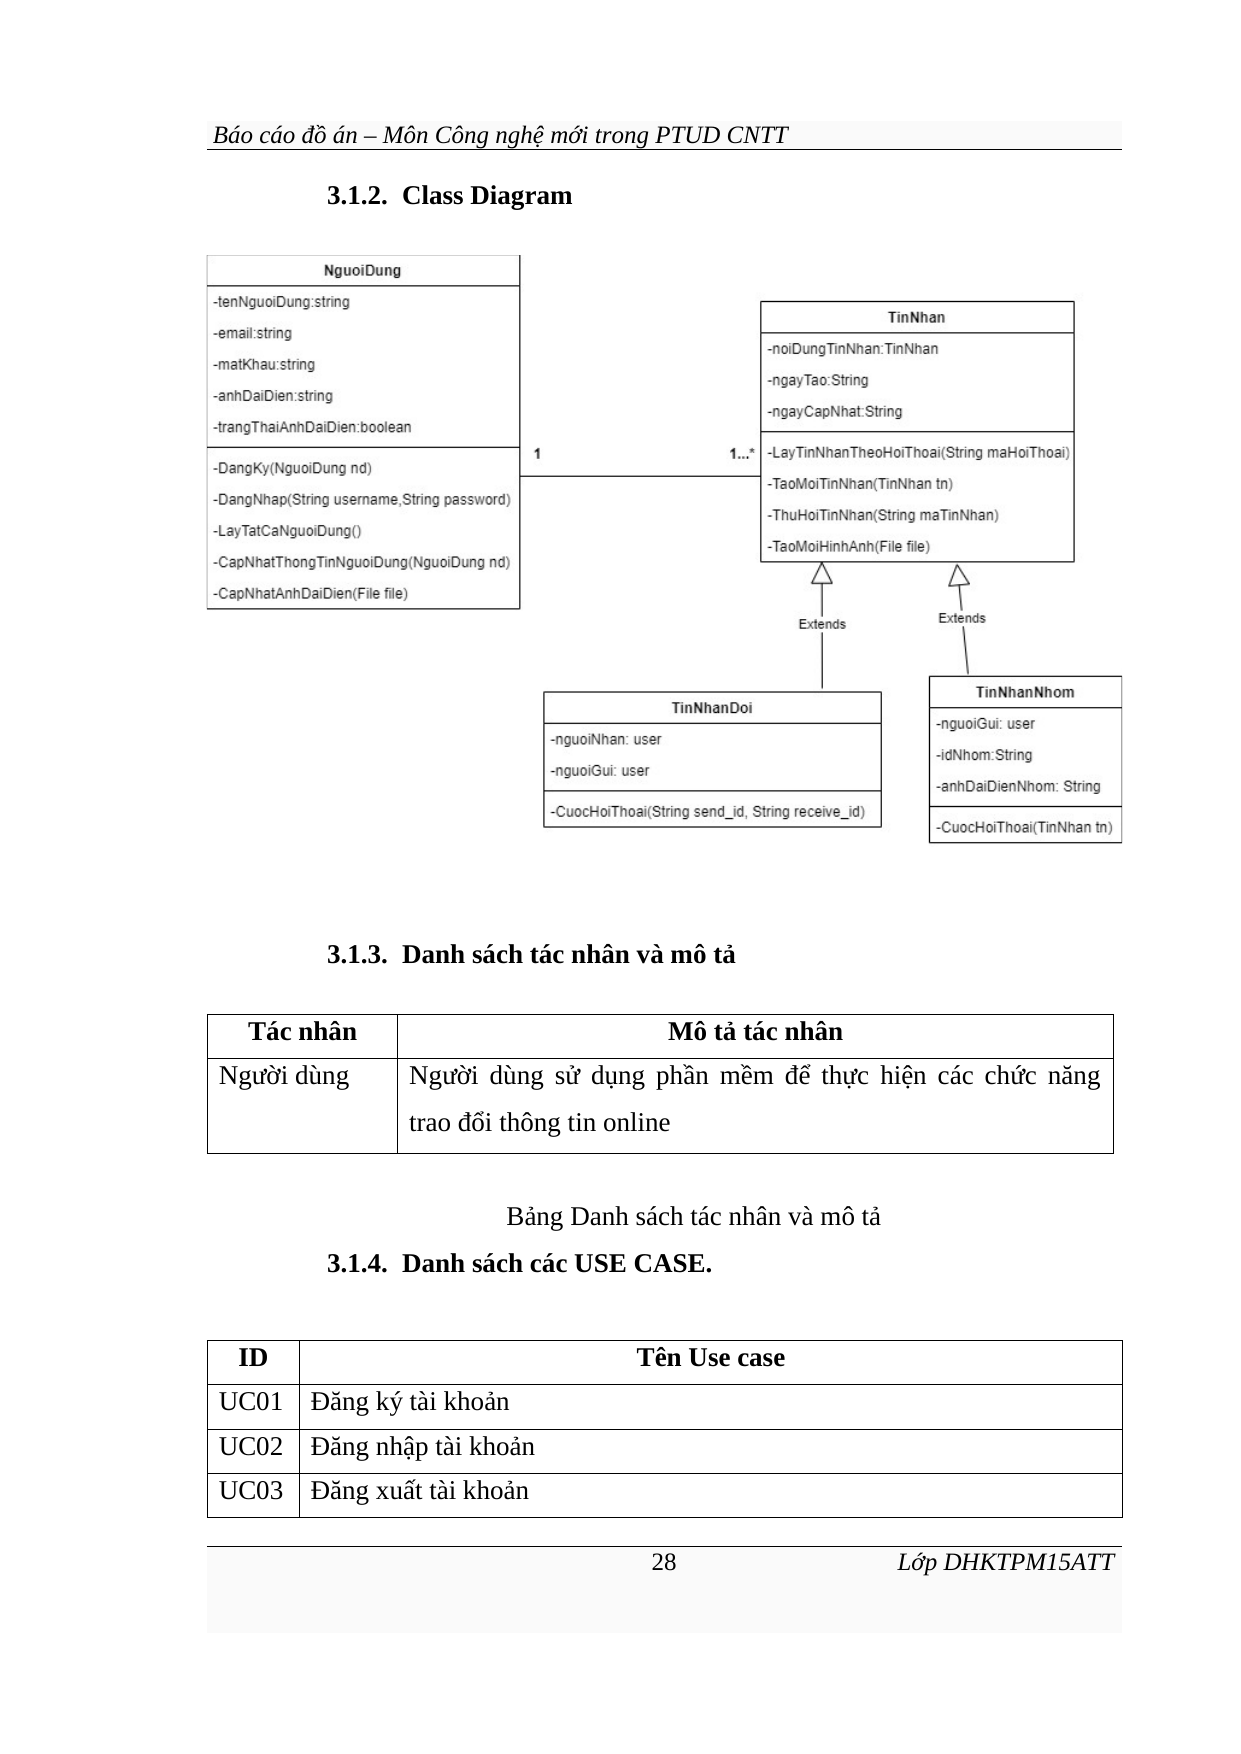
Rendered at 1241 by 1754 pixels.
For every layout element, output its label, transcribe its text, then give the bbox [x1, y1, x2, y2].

subtitle Danh sách tác nhân và mô tả [327, 938, 1122, 969]
subtitle Class Diagram [327, 179, 1122, 210]
text Bảng Danh sách tác nhân và mô tả [207, 1200, 1122, 1231]
table_cell Người dùng sử dụng phần mềm để thực hiện các chức năng trao đổi thông tin online [398, 1059, 1113, 1152]
table_header Tên Use case [300, 1341, 1122, 1384]
table_header Tác nhân [208, 1015, 397, 1058]
table_cell UC03 [208, 1474, 299, 1517]
table_header ID [208, 1341, 299, 1384]
table_cell UC02 [208, 1430, 299, 1473]
table_cell Đăng xuất tài khoản [300, 1474, 1122, 1517]
table_cell Người dùng [208, 1059, 397, 1152]
subtitle Danh sách các USE CASE. [327, 1247, 1122, 1278]
table_cell UC01 [208, 1385, 299, 1428]
table_header Mô tả tác nhân [398, 1015, 1113, 1058]
picture [206, 255, 1123, 847]
table_cell Đăng ký tài khoản [300, 1385, 1122, 1428]
table_cell Đăng nhập tài khoản [300, 1430, 1122, 1473]
